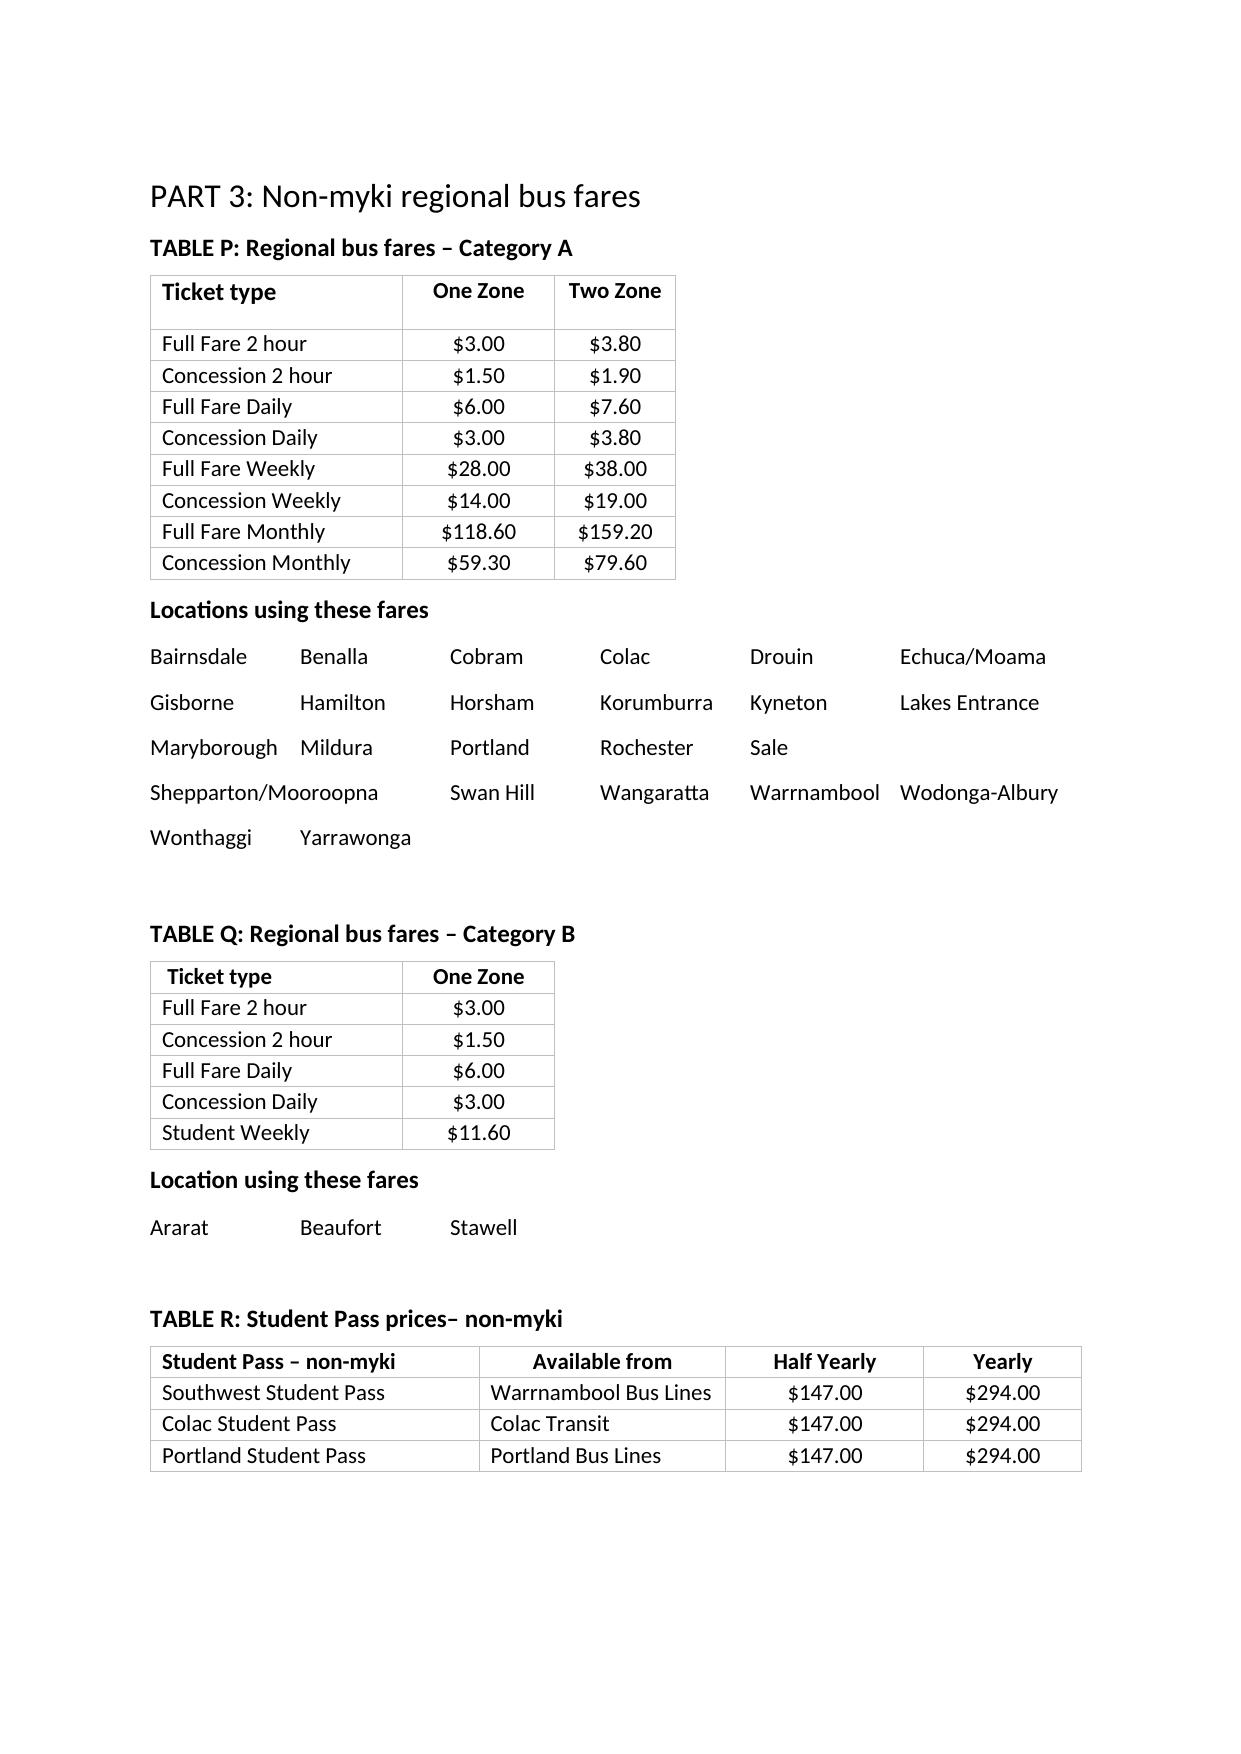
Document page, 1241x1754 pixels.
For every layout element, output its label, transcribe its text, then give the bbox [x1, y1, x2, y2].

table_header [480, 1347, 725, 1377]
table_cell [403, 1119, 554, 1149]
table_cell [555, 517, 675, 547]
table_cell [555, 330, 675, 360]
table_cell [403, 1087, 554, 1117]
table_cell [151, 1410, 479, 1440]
text Shepparton/Mooroopna Swan Hill Wangaratta Warrnambool Wodonga-Albury [150, 778, 1090, 806]
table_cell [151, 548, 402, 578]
text Locations using these fares [150, 594, 1090, 625]
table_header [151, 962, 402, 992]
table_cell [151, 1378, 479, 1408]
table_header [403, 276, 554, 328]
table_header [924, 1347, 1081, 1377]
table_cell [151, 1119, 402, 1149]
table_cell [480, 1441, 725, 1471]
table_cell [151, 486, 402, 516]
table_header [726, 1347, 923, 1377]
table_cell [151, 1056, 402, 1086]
subtitle TABLE Q: Regional bus fares – Category B [150, 918, 1090, 949]
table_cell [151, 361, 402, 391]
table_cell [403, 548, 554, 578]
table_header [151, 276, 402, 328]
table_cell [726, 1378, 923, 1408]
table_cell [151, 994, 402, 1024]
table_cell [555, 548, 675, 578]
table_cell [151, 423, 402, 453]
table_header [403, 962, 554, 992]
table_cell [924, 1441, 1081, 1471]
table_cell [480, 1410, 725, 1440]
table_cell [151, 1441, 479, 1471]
subtitle PART 3: Non-myki regional bus fares [150, 175, 1090, 216]
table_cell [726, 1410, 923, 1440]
text Ararat Beaufort Stawell [150, 1213, 1090, 1241]
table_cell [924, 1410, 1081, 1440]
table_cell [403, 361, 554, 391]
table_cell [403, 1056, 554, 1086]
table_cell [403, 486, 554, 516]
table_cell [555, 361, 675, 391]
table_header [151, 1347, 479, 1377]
text Gisborne Hamilton Horsham Korumburra Kyneton Lakes Entrance [150, 688, 1090, 716]
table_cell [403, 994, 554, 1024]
text Location using these fares [150, 1165, 1090, 1195]
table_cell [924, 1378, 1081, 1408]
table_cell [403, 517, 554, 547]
subtitle TABLE P: Regional bus fares – Category A [150, 232, 1090, 263]
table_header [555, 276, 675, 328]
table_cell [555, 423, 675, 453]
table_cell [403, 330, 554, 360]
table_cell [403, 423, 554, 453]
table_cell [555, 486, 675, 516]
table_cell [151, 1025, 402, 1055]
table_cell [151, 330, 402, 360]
subtitle TABLE R: Student Pass prices– non-myki [150, 1303, 1090, 1333]
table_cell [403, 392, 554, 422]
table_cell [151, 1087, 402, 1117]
text Wonthaggi Yarrawonga [150, 823, 1090, 851]
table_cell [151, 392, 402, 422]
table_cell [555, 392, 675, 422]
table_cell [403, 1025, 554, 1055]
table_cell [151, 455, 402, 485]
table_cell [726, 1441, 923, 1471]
text Bairnsdale Benalla Cobram Colac Drouin Echuca/Moama [150, 642, 1090, 671]
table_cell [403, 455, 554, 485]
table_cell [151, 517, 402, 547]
text Maryborough Mildura Portland Rochester Sale [150, 733, 1090, 761]
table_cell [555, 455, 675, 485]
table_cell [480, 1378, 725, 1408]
